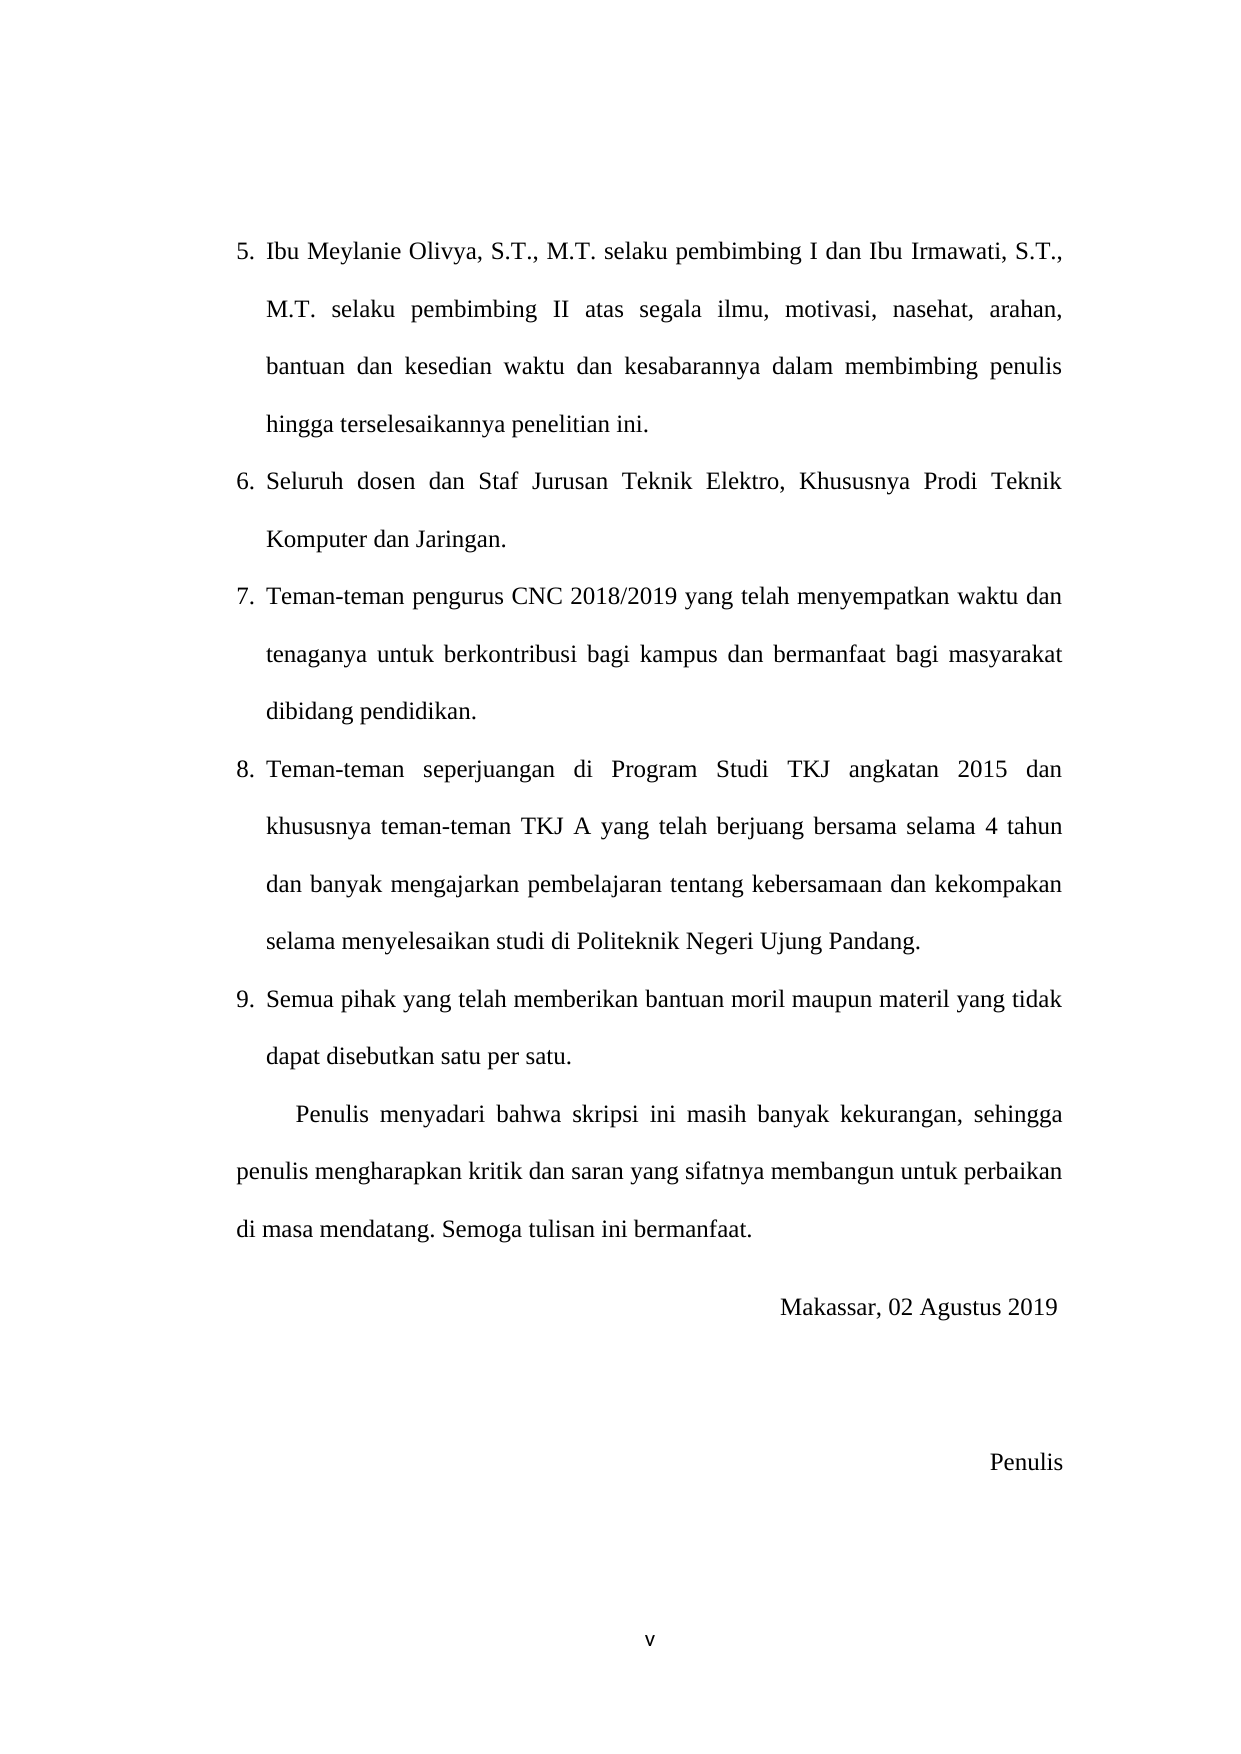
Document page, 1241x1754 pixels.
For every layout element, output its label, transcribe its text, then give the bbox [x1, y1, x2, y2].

list Teman-teman pengurus CNC 2018/2019 yang telah menyempatkan waktu dan tenaganya untuk berkontribusi bagi kampus dan bermanfaat bagi masyarakat dibidang pendidikan. [236, 581, 1063, 725]
list Seluruh dosen dan Staf Jurusan Teknik Elektro, Khususnya Prodi Teknik Komputer dan Jaringan. [236, 466, 1063, 552]
text Penulis [236, 1447, 1063, 1476]
text Penulis menyadari bahwa skripsi ini masih banyak kekurangan, sehingga penulis mengharapkan kritik dan saran yang sifatnya membangun untuk perbaikan di masa mendatang. Semoga tulisan ini bermanfaat. [236, 1099, 1063, 1242]
text Makassar, 02 Agustus 2019 [742, 1292, 1063, 1321]
list Ibu Meylanie Olivya, S.T., M.T. selaku pembimbing I dan Ibu Irmawati, S.T., M.T. selaku pembimbing II atas segala ilmu, motivasi, nasehat, arahan, bantuan dan kesedian waktu dan kesabarannya dalam membimbing penulis hingga terselesaikannya penelitian ini. [236, 236, 1063, 437]
list Teman-teman seperjuangan di Program Studi TKJ angkatan 2015 dan khususnya teman-teman TKJ A yang telah berjuang bersama selama 4 tahun dan banyak mengajarkan pembelajaran tentang kebersamaan dan kekompakan selama menyelesaikan studi di Politeknik Negeri Ujung Pandang. [236, 754, 1063, 955]
list Semua pihak yang telah memberikan bantuan moril maupun materil yang tidak dapat disebutkan satu per satu. [236, 984, 1063, 1070]
